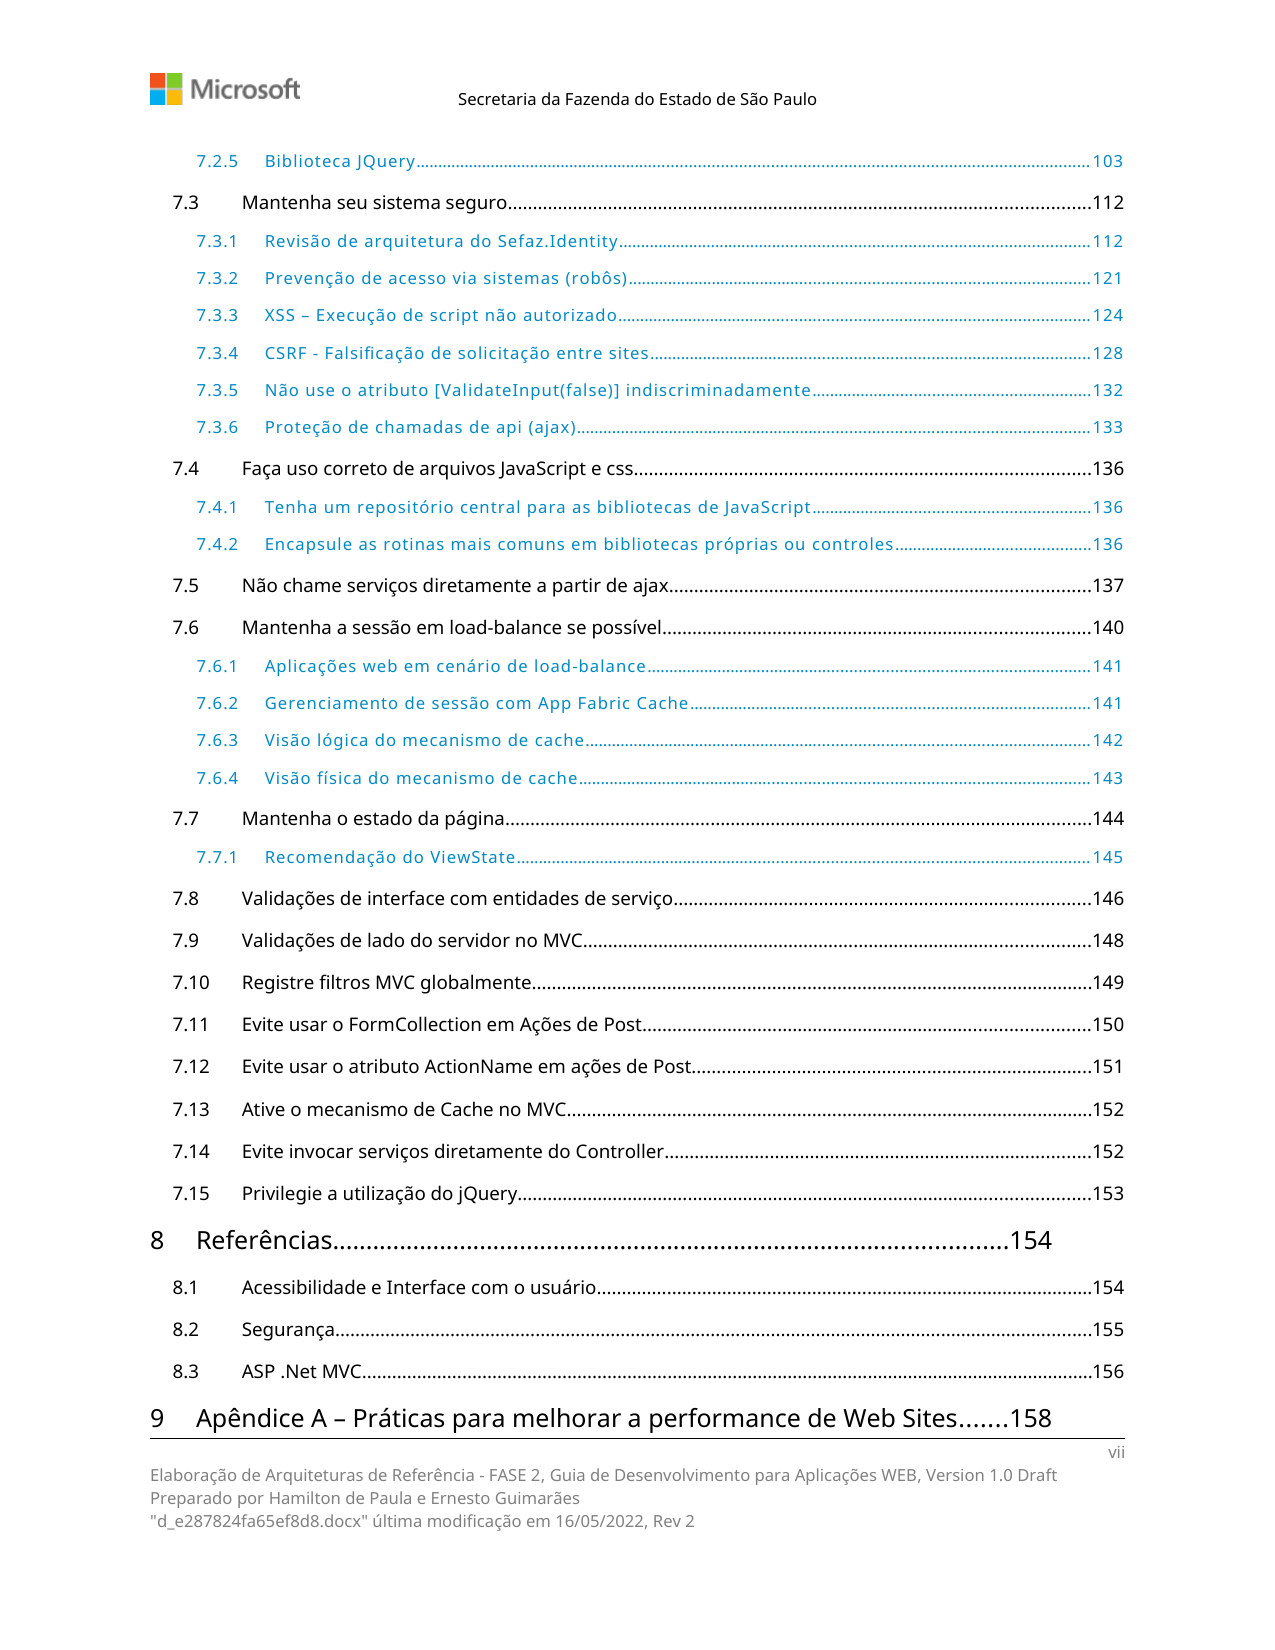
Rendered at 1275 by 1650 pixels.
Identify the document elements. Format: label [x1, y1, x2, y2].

picture [150, 73, 300, 106]
